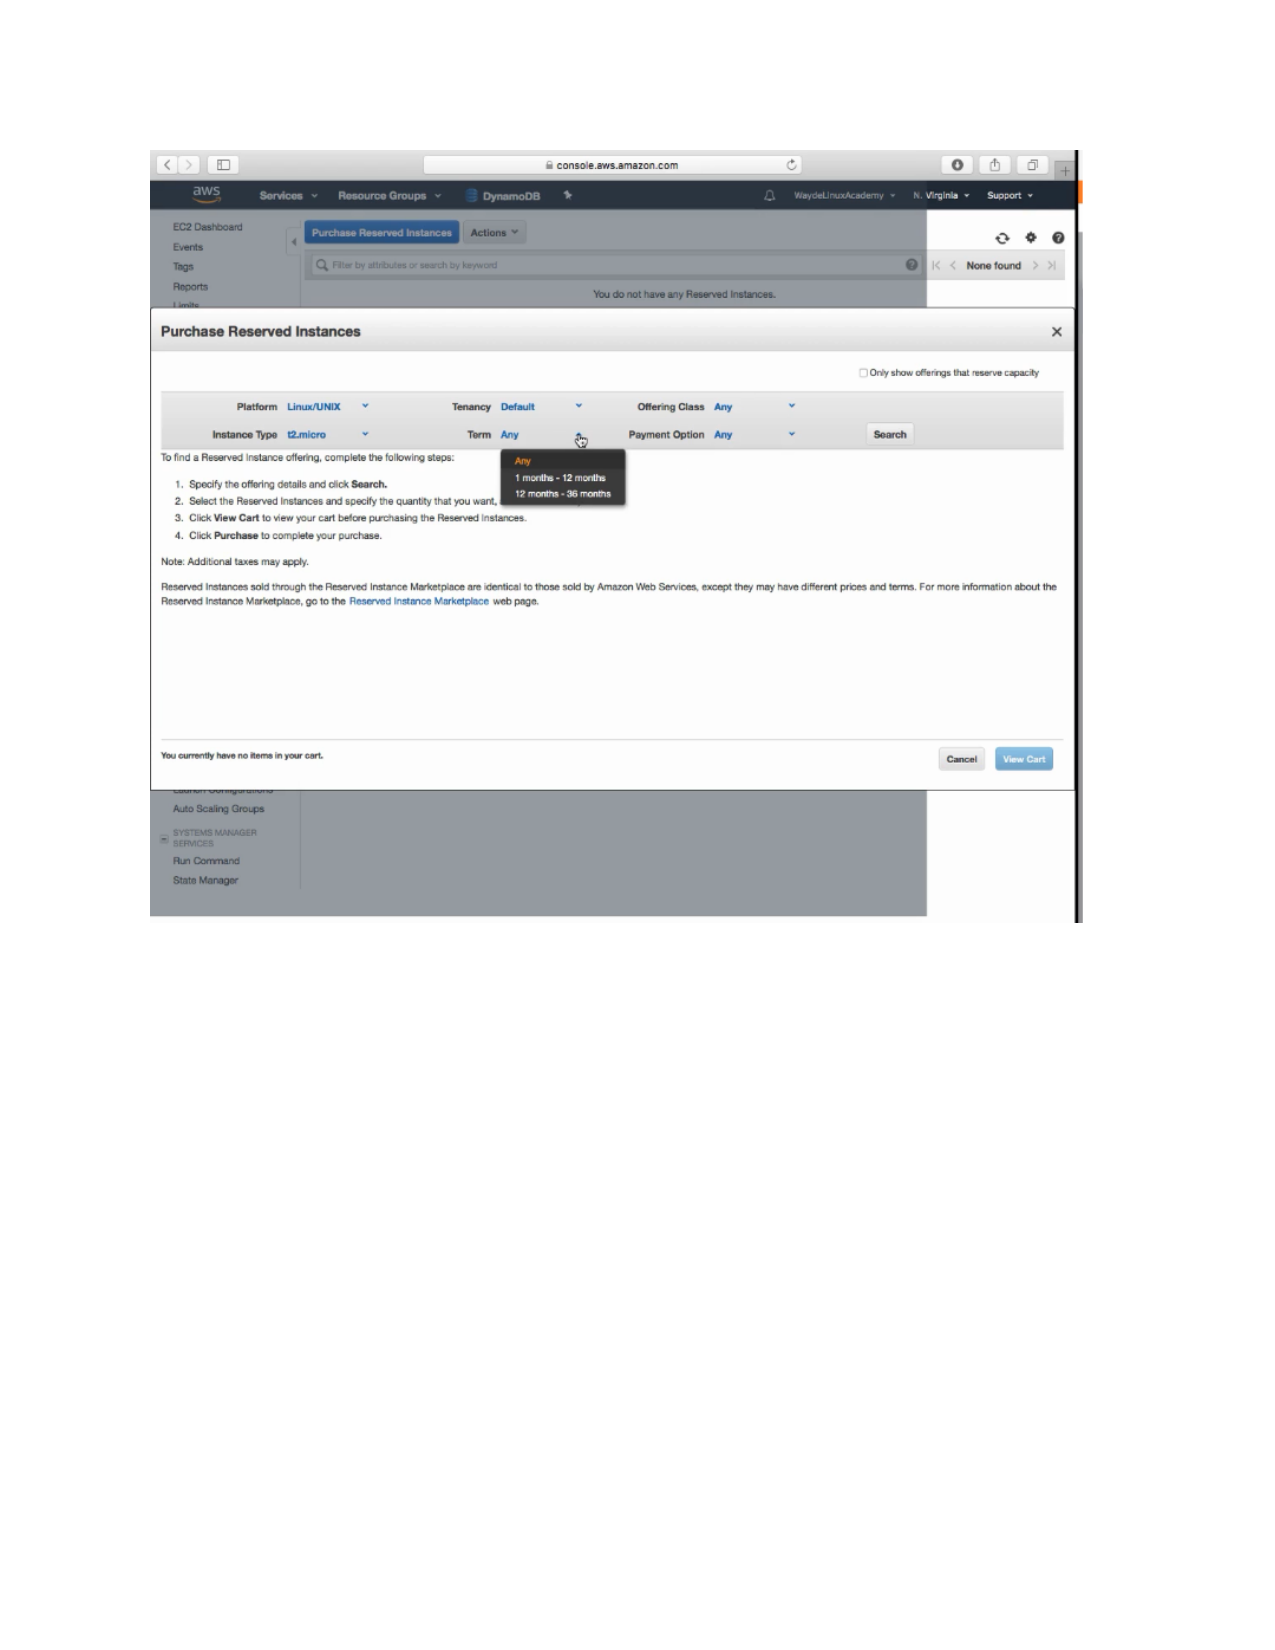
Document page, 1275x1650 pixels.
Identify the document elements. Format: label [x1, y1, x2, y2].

picture [150, 150, 1083, 923]
